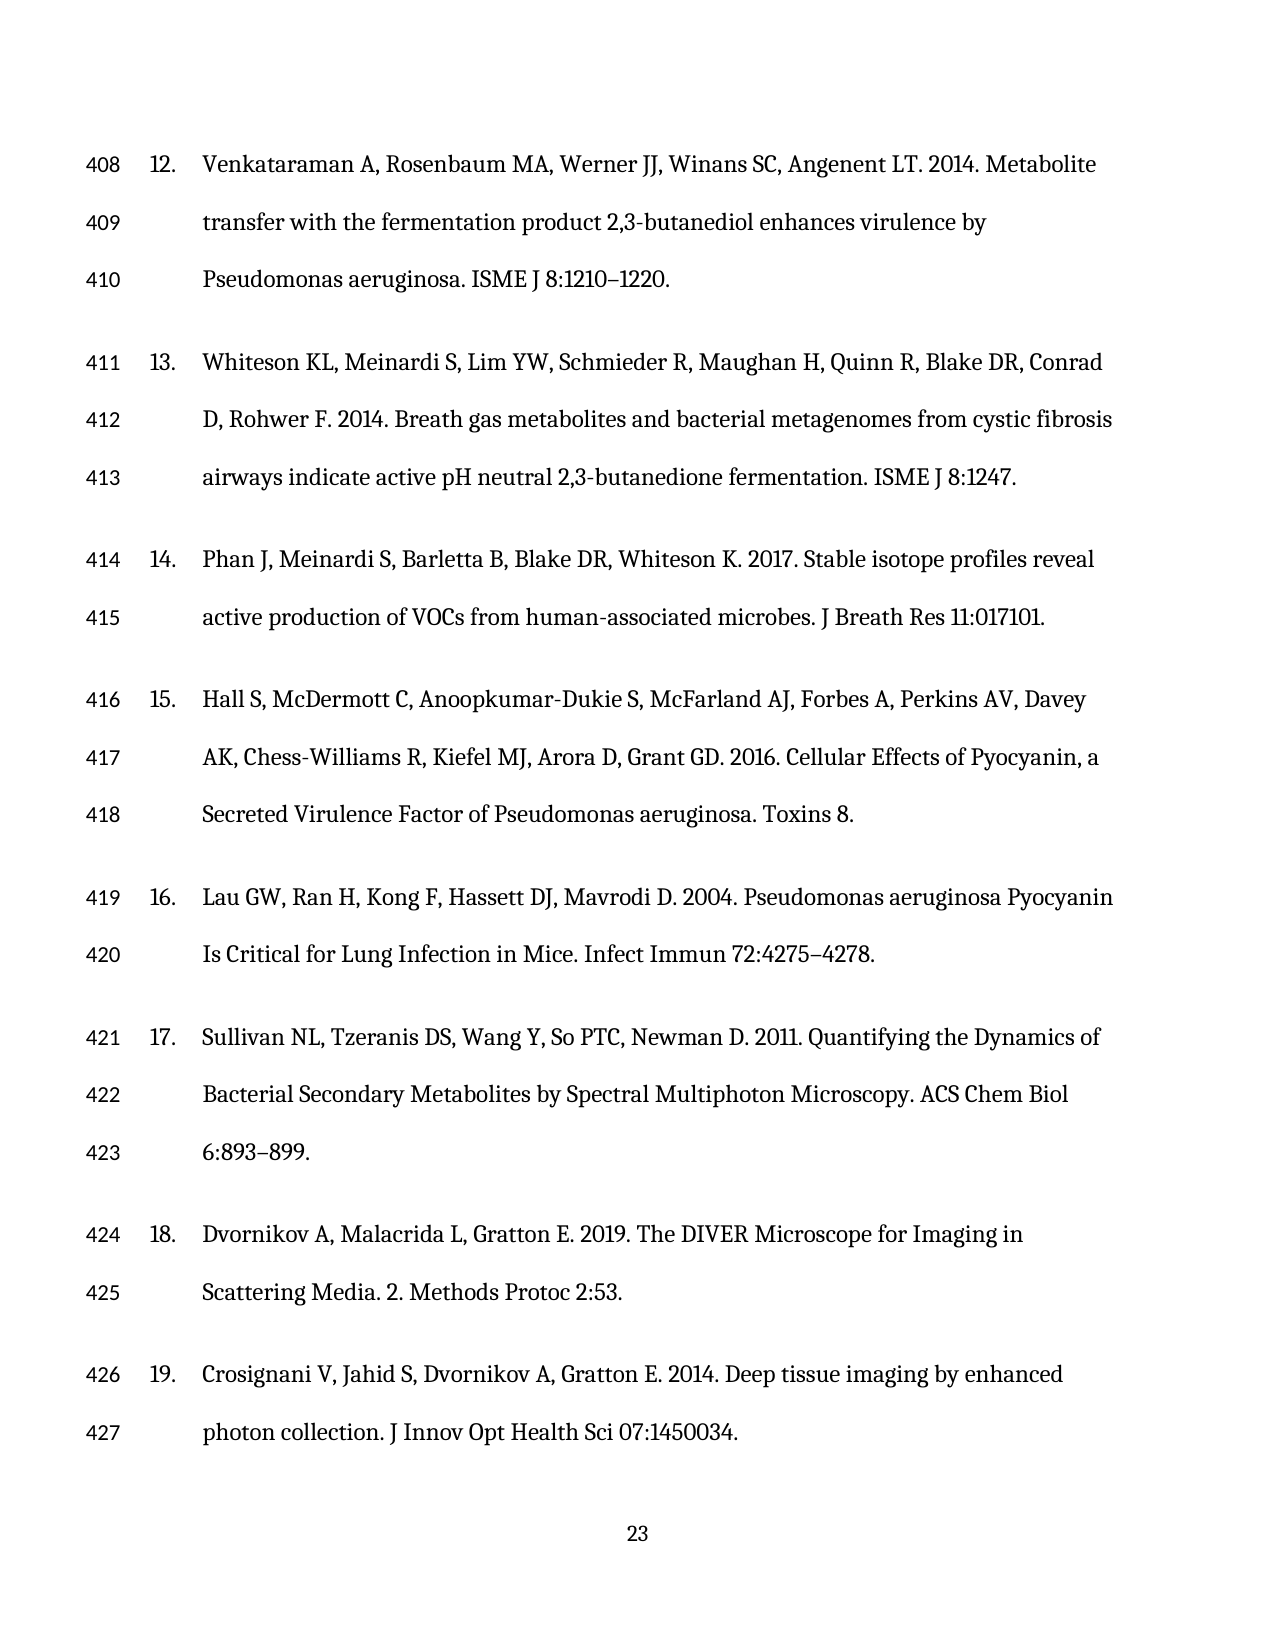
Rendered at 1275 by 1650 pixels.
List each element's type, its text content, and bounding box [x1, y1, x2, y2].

text 12. Venkataraman A, Rosenbaum MA, Werner JJ, Winans SC, Angenent LT. 2014. Metabolite transfer with the fermentation product 2,3-butanediol enhances virulence by Pseudomonas aeruginosa. ISME J 8:1210–1220. [150, 150, 1125, 294]
text 13. Whiteson KL, Meinardi S, Lim YW, Schmieder R, Maughan H, Quinn R, Blake DR, Conrad D, Rohwer F. 2014. Breath gas metabolites and bacterial metagenomes from cystic fibrosis airways indicate active pH neutral 2,3-butanedione fermentation. ISME J 8:1247. [150, 347, 1125, 491]
text 17. Sullivan NL, Tzeranis DS, Wang Y, So PTC, Newman D. 2011. Quantifying the Dynamics of Bacterial Secondary Metabolites by Spectral Multiphoton Microscopy. ACS Chem Biol 6:893–899. [150, 1022, 1125, 1166]
text 14. Phan J, Meinardi S, Barletta B, Blake DR, Whiteson K. 2017. Stable isotope profiles reveal active production of VOCs from human-associated microbes. J Breath Res 11:017101. [150, 545, 1125, 631]
text 18. Dvornikov A, Malacrida L, Gratton E. 2019. The DIVER Microscope for Imaging in Scattering Media. 2. Methods Protoc 2:53. [150, 1220, 1125, 1306]
text 16. Lau GW, Ran H, Kong F, Hassett DJ, Mavrodi D. 2004. Pseudomonas aeruginosa Pyocyanin Is Critical for Lung Infection in Mice. Infect Immun 72:4275–4278. [150, 882, 1125, 969]
text 19. Crosignani V, Jahid S, Dvornikov A, Gratton E. 2014. Deep tissue imaging by enhanced photon collection. J Innov Opt Health Sci 07:1450034. [150, 1360, 1125, 1446]
text 15. Hall S, McDermott C, Anoopkumar-Dukie S, McFarland AJ, Forbes A, Perkins AV, Davey AK, Chess-Williams R, Kiefel MJ, Arora D, Grant GD. 2016. Cellular Effects of Pyocyanin, a Secreted Virulence Factor of Pseudomonas aeruginosa. Toxins 8. [150, 685, 1125, 829]
